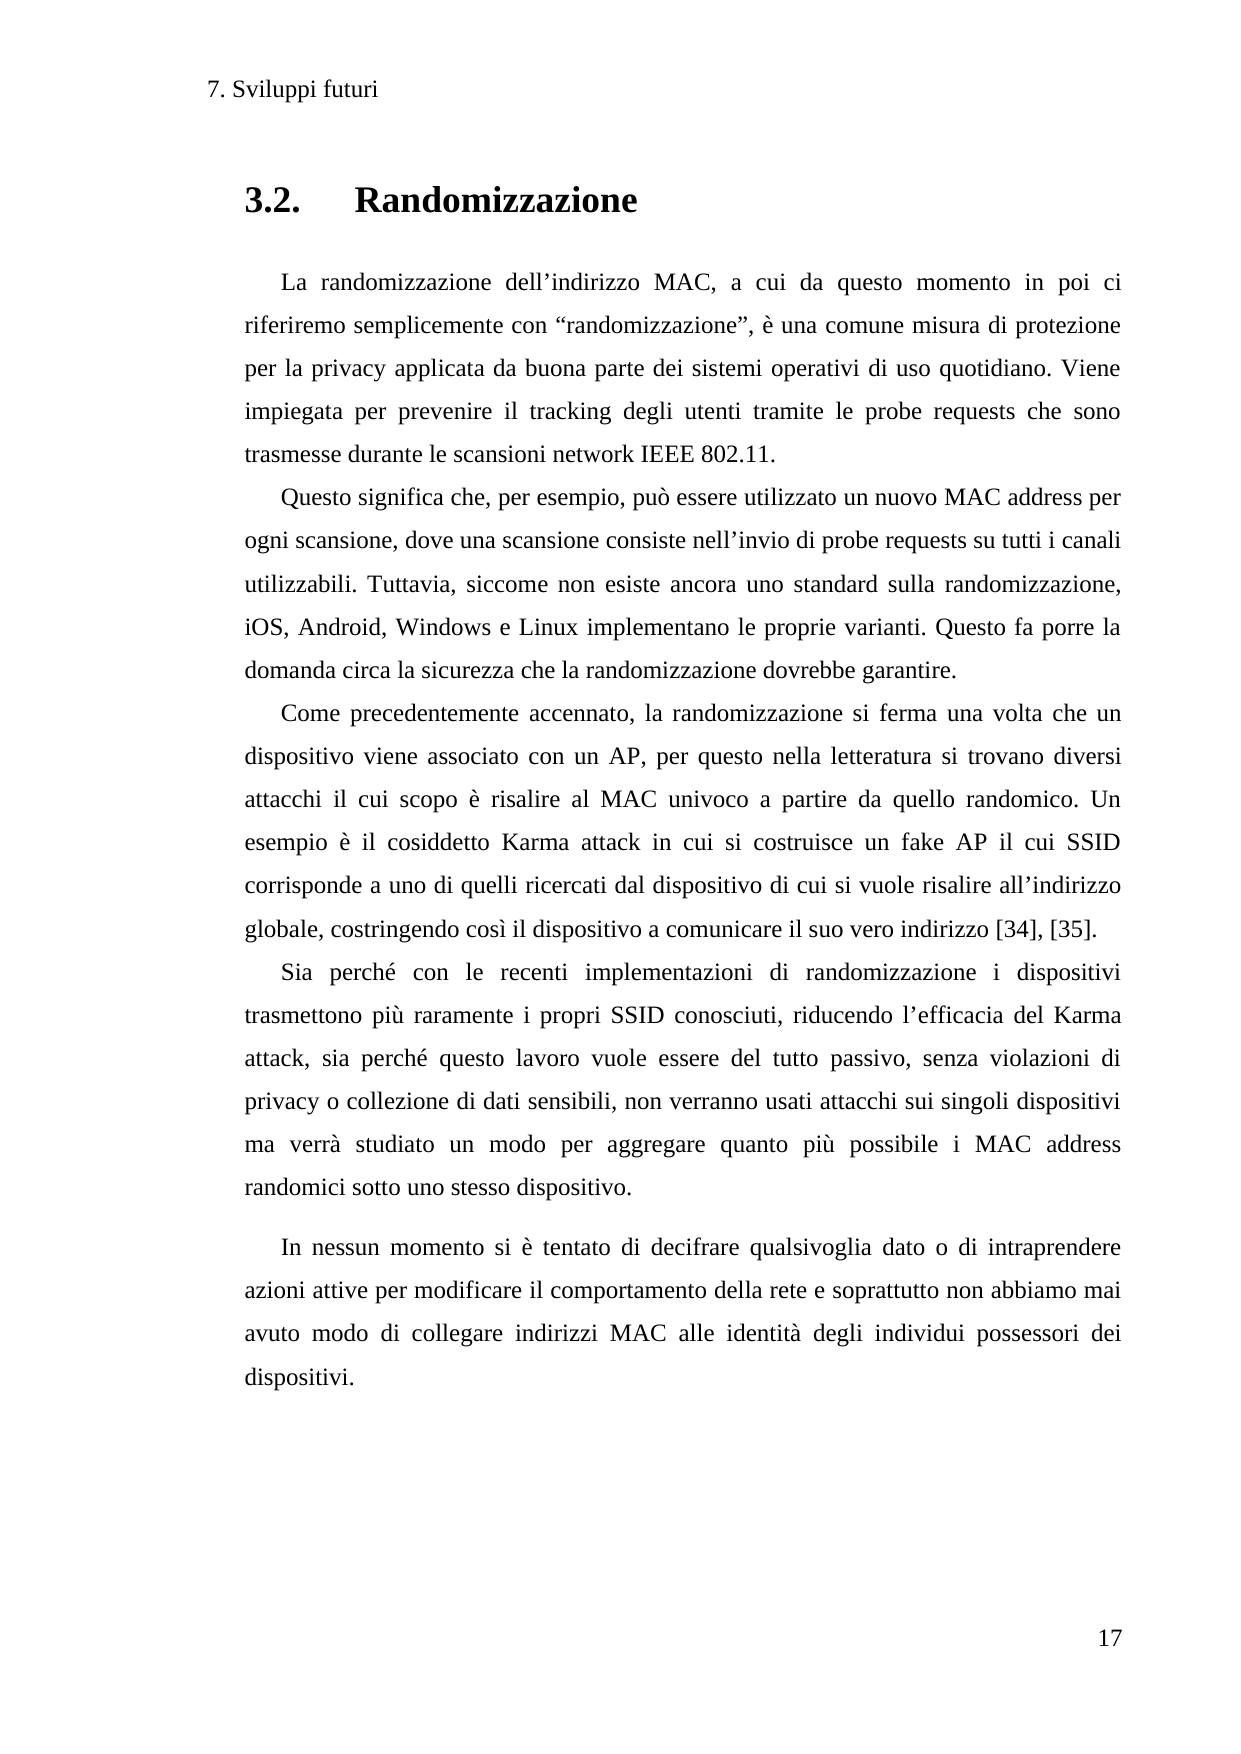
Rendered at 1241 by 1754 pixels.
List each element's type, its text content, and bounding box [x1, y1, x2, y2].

text Come precedentemente accennato, la randomizzazione si ferma una volta che un dispositivo viene associato con un AP, per questo nella letteratura si trovano diversi attacchi il cui scopo è risalire al MAC univoco a partire da quello randomico. Un esempio è il cosiddetto Karma attack in cui si costruisce un fake AP il cui SSID corrisponde a uno di quelli ricercati dal dispositivo di cui si vuole risalire all’indirizzo globale, costringendo così il dispositivo a comunicare il suo vero indirizzo , . [244, 698, 1122, 942]
text Sia perché con le recenti implementazioni di randomizzazione i dispositivi trasmettono più raramente i propri SSID conosciuti, riducendo l’efficacia del Karma attack, sia perché questo lavoro vuole essere del tutto passivo, senza violazioni di privacy o collezione di dati sensibili, non verranno usati attacchi sui singoli dispositivi ma verrà studiato un modo per aggregare quanto più possibile i MAC address randomici sotto uno stesso dispositivo. [244, 957, 1122, 1201]
text Questo significa che, per esempio, può essere utilizzato un nuovo MAC address per ogni scansione, dove una scansione consiste nell’invio di probe requests su tutti i canali utilizzabili. Tuttavia, siccome non esiste ancora uno standard sulla randomizzazione, iOS, Android, Windows e Linux implementano le proprie varianti. Questo fa porre la domanda circa la sicurezza che la randomizzazione dovrebbe garantire. [244, 482, 1122, 684]
text In nessun momento si è tentato di decifrare qualsivoglia dato o di intraprendere azioni attive per modificare il comportamento della rete e soprattutto non abbiamo mai avuto modo di collegare indirizzi MAC alle identità degli individui possessori dei dispositivi. [244, 1232, 1122, 1390]
text La randomizzazione dell’indirizzo MAC, a cui da questo momento in poi ci riferiremo semplicemente con “randomizzazione”, è una comune misura di protezione per la privacy applicata da buona parte dei sistemi operativi di uso quotidiano. Viene impiegata per prevenire il tracking degli utenti tramite le probe requests che sono trasmesse durante le scansioni network IEEE 802.11. [244, 267, 1122, 468]
text Randomizzazione [244, 177, 1122, 220]
